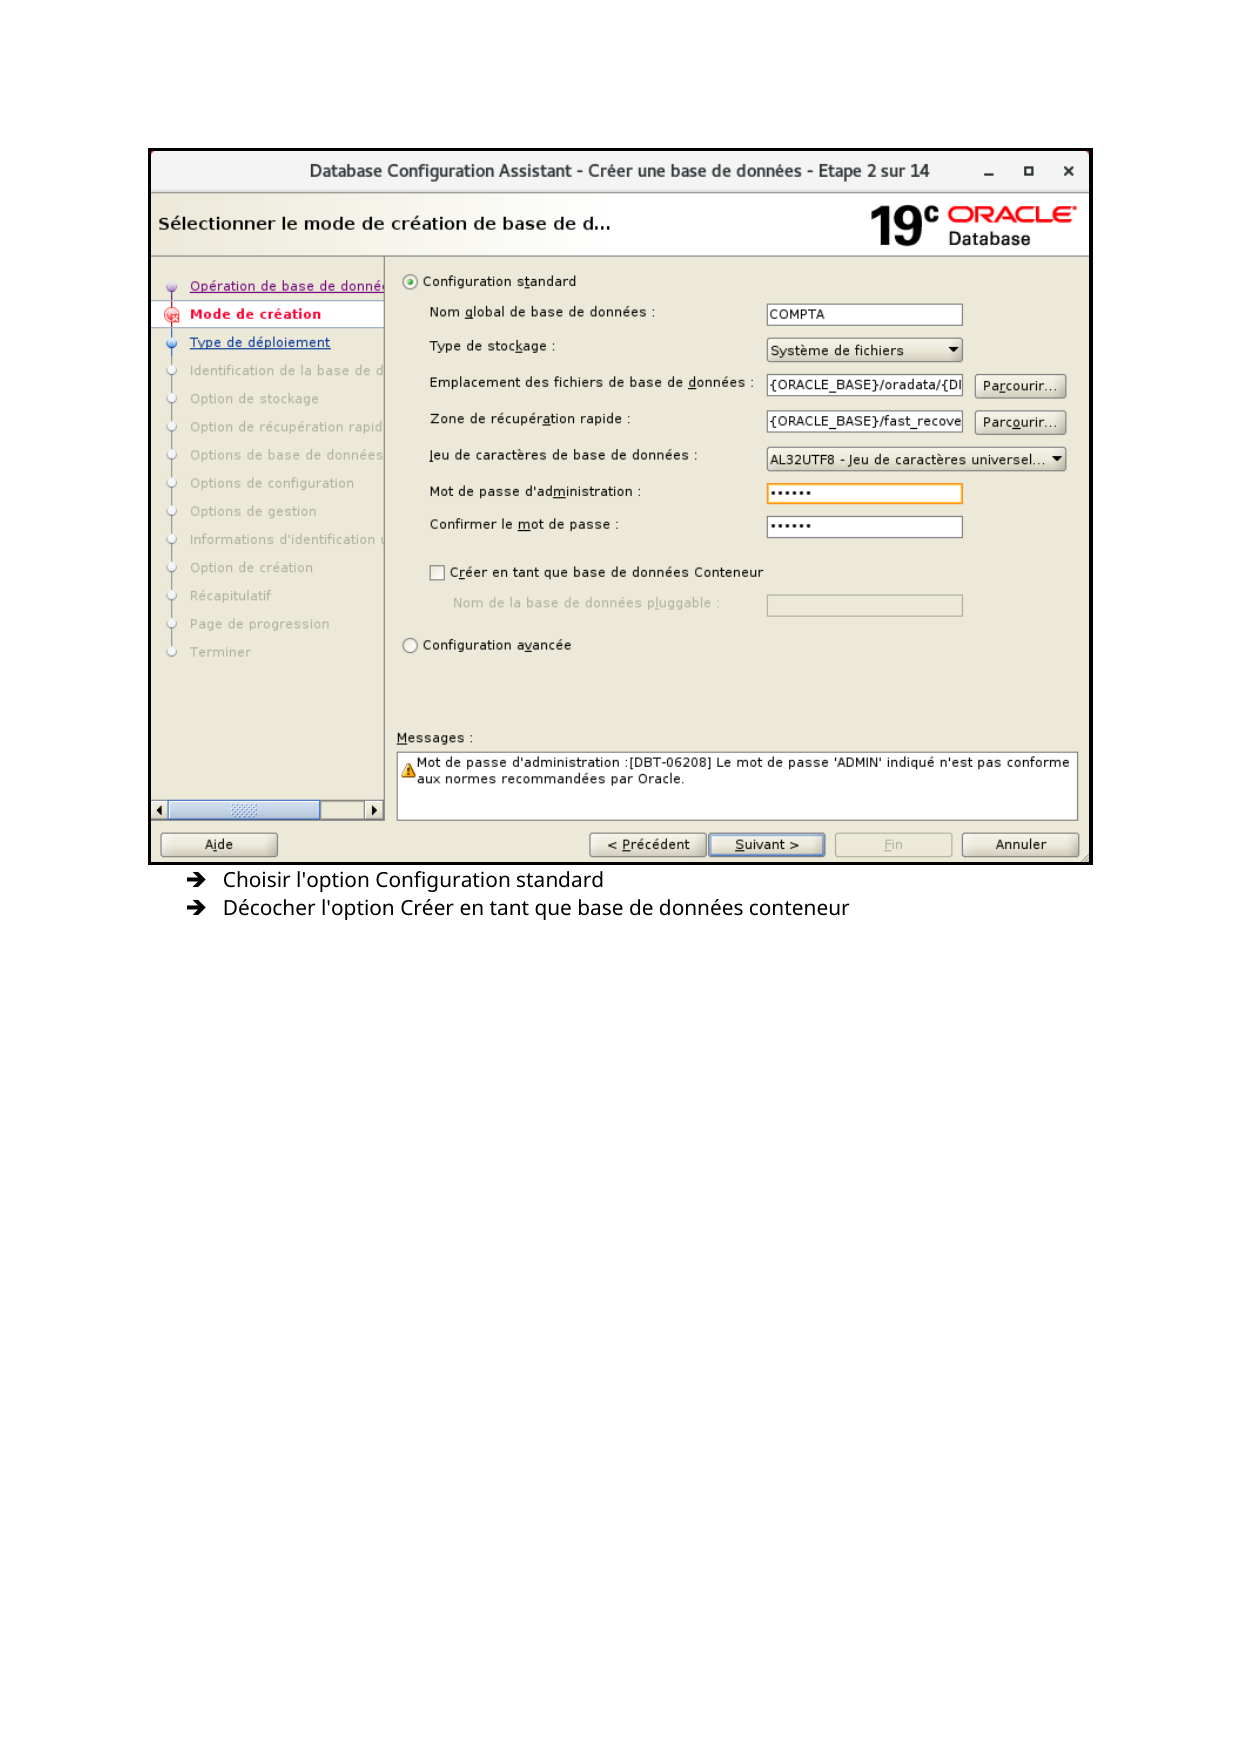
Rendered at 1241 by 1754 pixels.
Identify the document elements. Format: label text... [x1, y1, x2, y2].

list Décocher l'option Créer en tant que base de données conteneur [185, 893, 1093, 922]
list Choisir l'option Configuration standard [185, 865, 1093, 893]
picture [151, 151, 1089, 862]
